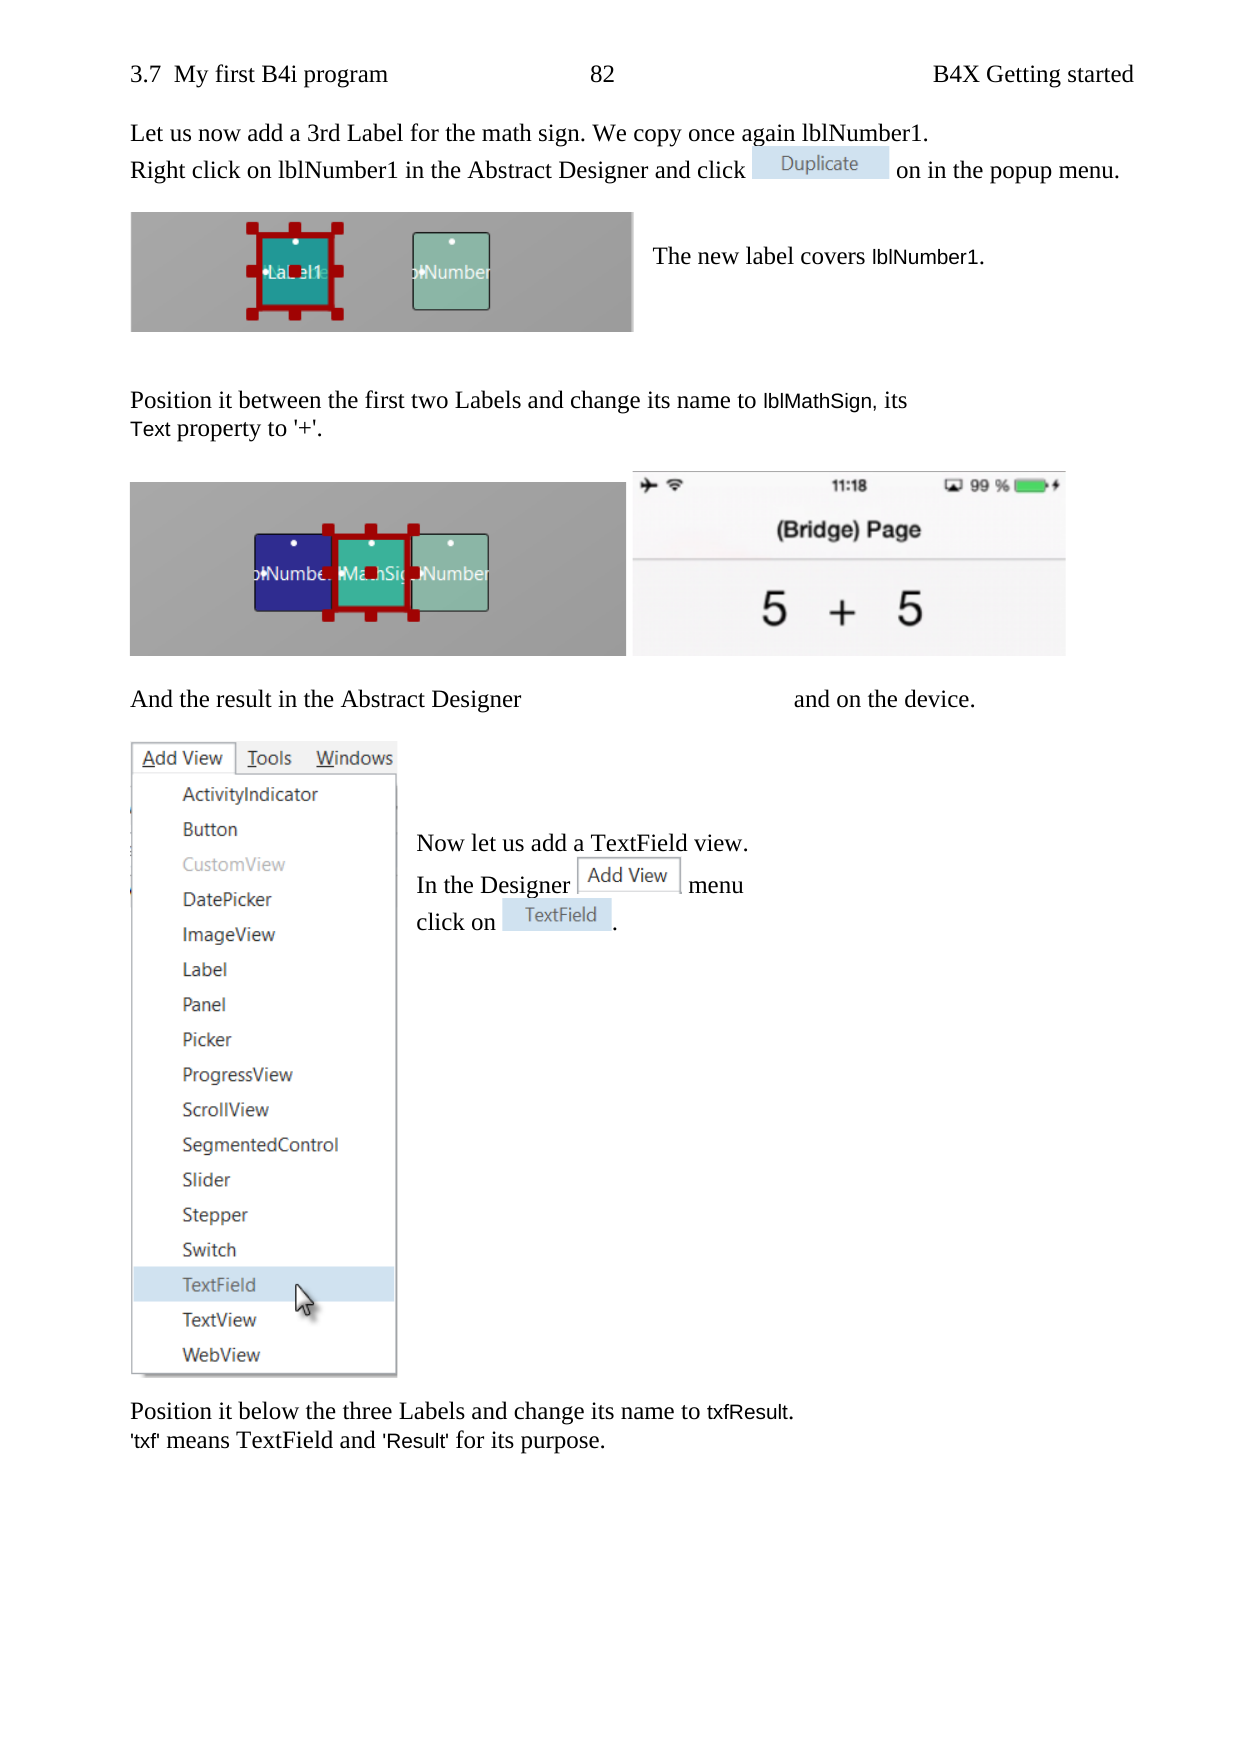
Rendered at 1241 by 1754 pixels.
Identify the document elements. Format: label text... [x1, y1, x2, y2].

picture [129, 482, 627, 656]
text The new label covers lblNumber1. [634, 241, 1134, 270]
picture [130, 212, 634, 332]
text Text property to '+'. [130, 413, 1134, 442]
picture [632, 471, 1066, 656]
text Let us now add a 3rd Label for the math sign. We copy once again lblNumber1. [130, 118, 1134, 147]
text click on . [398, 898, 1134, 936]
text In the Designer menu [398, 857, 1134, 898]
text Position it between the first two Labels and change its name to lblMathSign, its [130, 385, 1134, 413]
text Right click on lblNumber1 in the Abstract Designer and click on in the popup menu. [130, 147, 1134, 183]
text Position it below the three Labels and change its name to txfResult. [130, 1396, 1134, 1425]
picture [576, 856, 682, 894]
picture [130, 741, 398, 1378]
text And the result in the Abstract Designer and on the device. [130, 684, 1134, 713]
picture [752, 146, 890, 179]
text Now let us add a TextField view. [398, 828, 1134, 857]
picture [502, 898, 612, 931]
text 'txf' means TextField and 'Result' for its purpose. [130, 1425, 1134, 1454]
